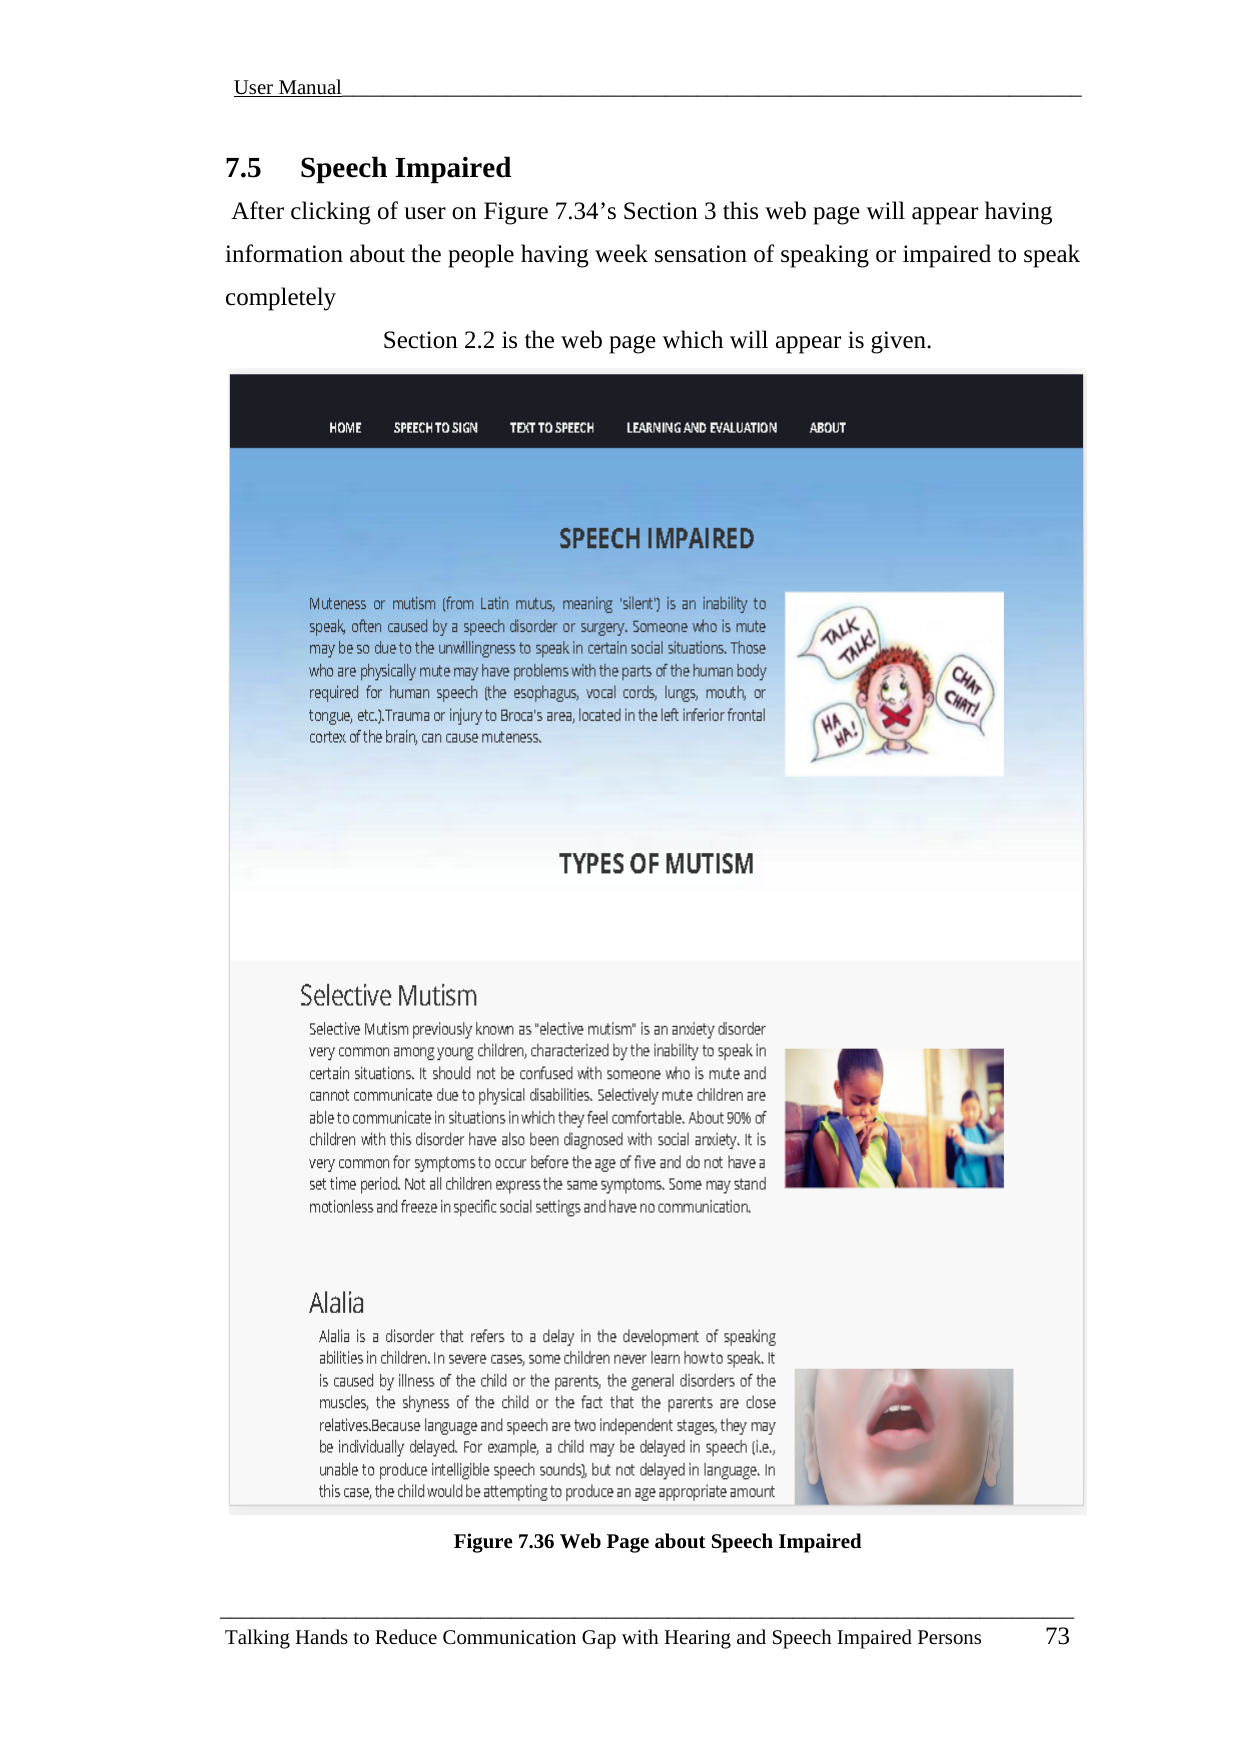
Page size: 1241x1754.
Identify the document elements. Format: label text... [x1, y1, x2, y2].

text Section 2.2 is the web page which will appear is given. [225, 325, 1090, 354]
picture [228, 368, 1087, 1515]
subtitle Speech Impaired [225, 150, 1090, 183]
